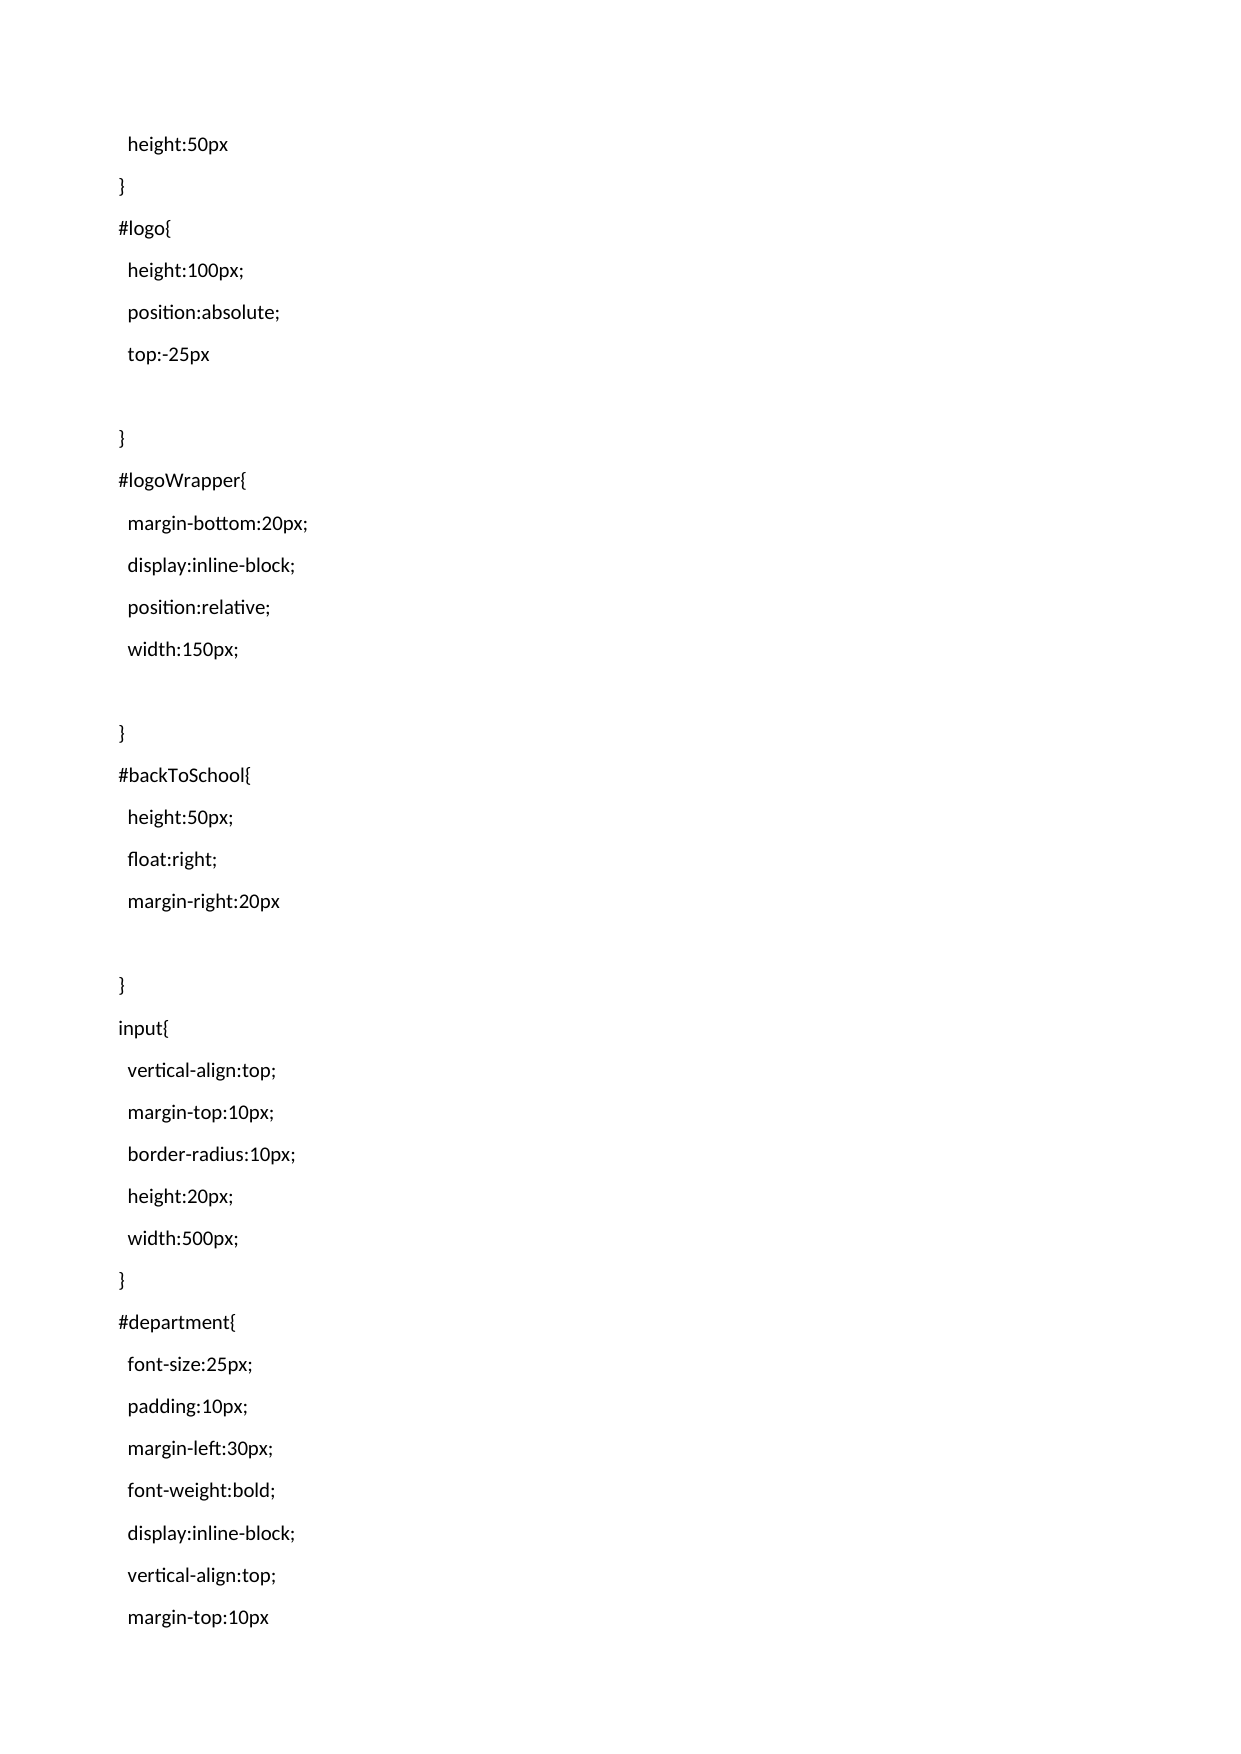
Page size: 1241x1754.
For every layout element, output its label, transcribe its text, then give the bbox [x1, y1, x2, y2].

text #logo{ [118, 215, 1122, 241]
text font-weight:bold; [118, 1478, 1122, 1503]
text #logoWrapper{ [118, 468, 1122, 493]
text margin-top:10px; [118, 1099, 1122, 1124]
text position:absolute; [118, 299, 1122, 325]
text display:inline-block; [118, 1520, 1122, 1545]
text font-size:25px; [118, 1351, 1122, 1377]
text vertical-align:top; [118, 1562, 1122, 1587]
text margin-bottom:20px; [118, 510, 1122, 535]
text padding:10px; [118, 1393, 1122, 1419]
text height:20px; [118, 1183, 1122, 1208]
text margin-top:10px [118, 1604, 1122, 1629]
text } [118, 720, 1122, 746]
text border-radius:10px; [118, 1141, 1122, 1166]
text height:100px; [118, 257, 1122, 283]
text } [118, 173, 1122, 198]
text float:right; [118, 846, 1122, 872]
text } [118, 973, 1122, 998]
text position:relative; [118, 594, 1122, 619]
text margin-left:30px; [118, 1436, 1122, 1461]
text } [118, 1267, 1122, 1293]
text margin-right:20px [118, 888, 1122, 914]
text display:inline-block; [118, 552, 1122, 577]
text height:50px [118, 131, 1122, 156]
text input{ [118, 1015, 1122, 1040]
text height:50px; [118, 804, 1122, 830]
text #department{ [118, 1309, 1122, 1335]
text #backToSchool{ [118, 762, 1122, 788]
text top:-25px [118, 341, 1122, 367]
text vertical-align:top; [118, 1057, 1122, 1082]
text width:150px; [118, 636, 1122, 661]
text } [118, 426, 1122, 451]
text width:500px; [118, 1225, 1122, 1251]
